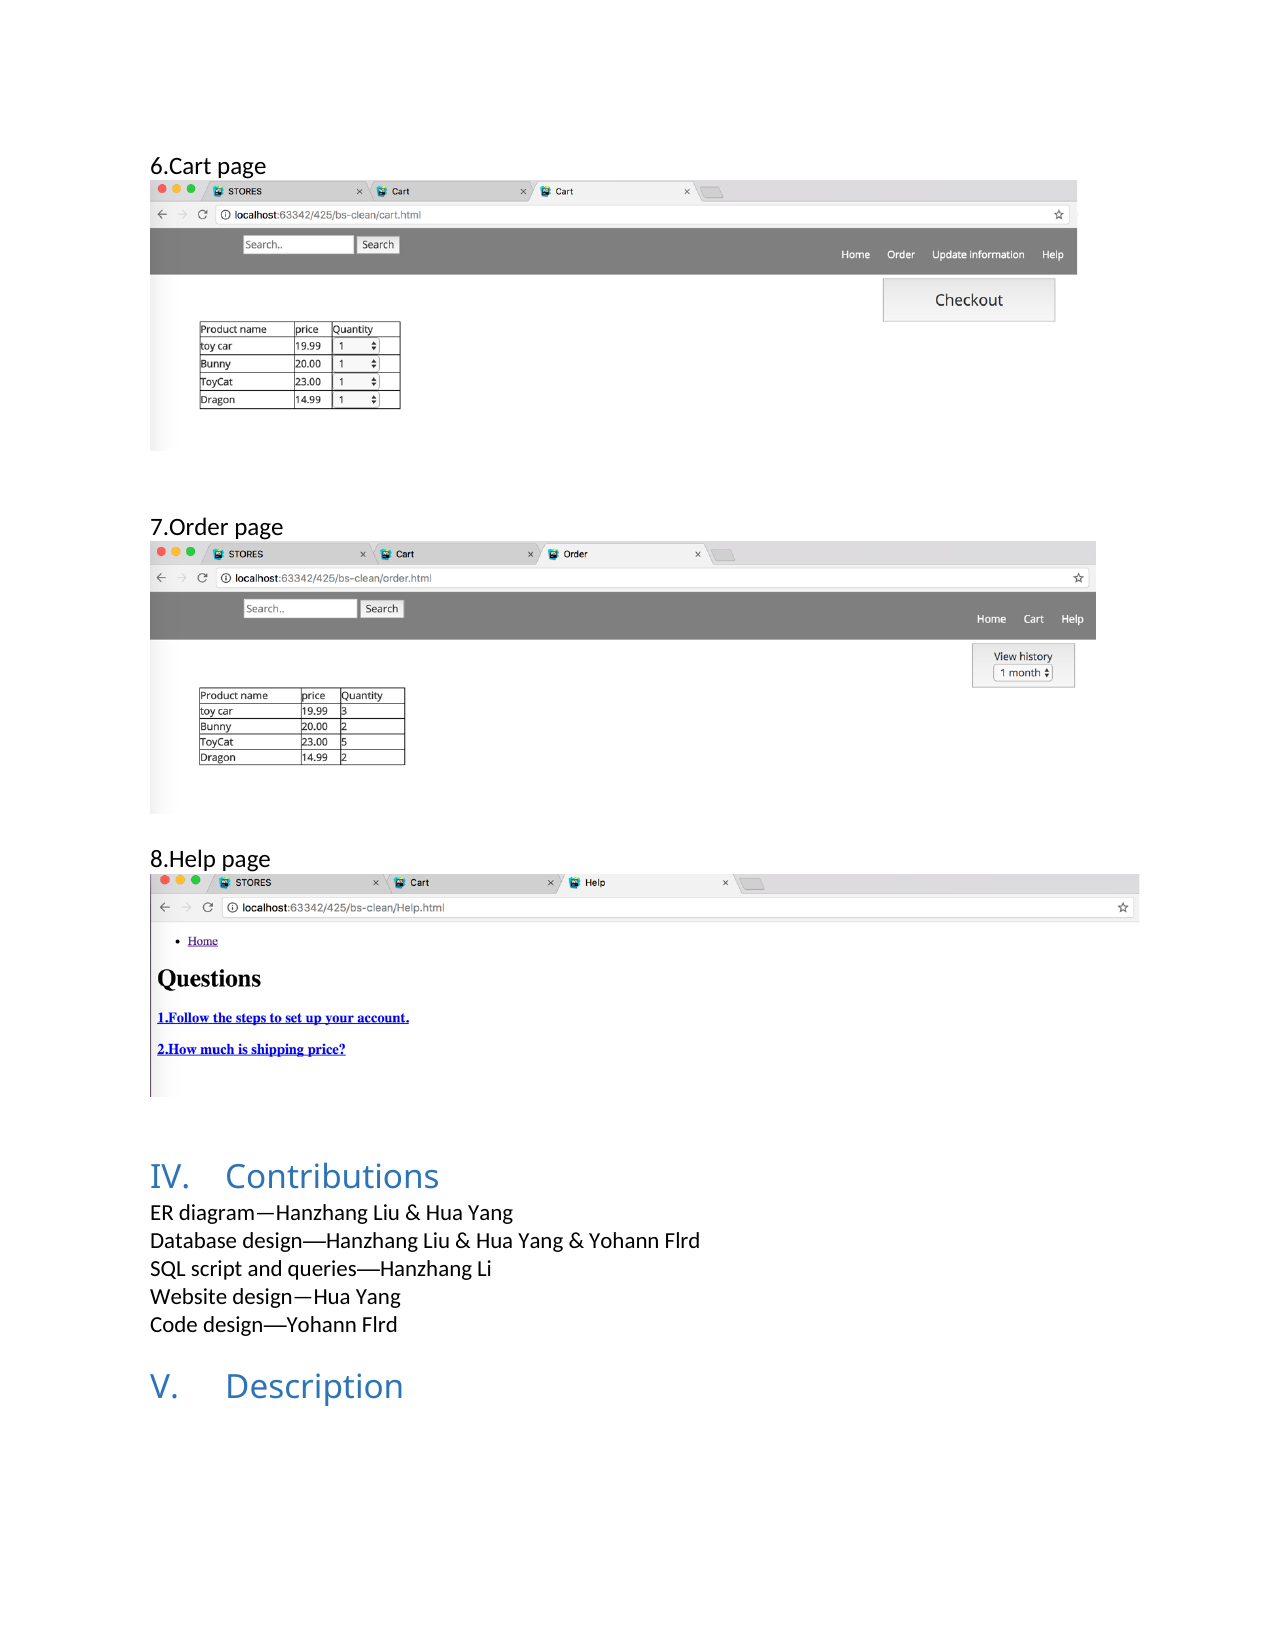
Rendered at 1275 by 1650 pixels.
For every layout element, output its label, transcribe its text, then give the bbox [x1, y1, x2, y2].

picture [150, 541, 1096, 814]
subtitle Contributions [150, 1152, 1125, 1198]
text Code design—Yohann Flrd [150, 1310, 1125, 1338]
subtitle Description [150, 1363, 1125, 1408]
picture [150, 180, 1078, 451]
text 8.Help page [150, 844, 1125, 874]
text 7.Order page [150, 511, 1125, 542]
text 6.Cart page [150, 150, 1125, 181]
picture [150, 874, 1140, 1097]
text SQL script and queries—Hanzhang Li [150, 1254, 1125, 1282]
text ER diagram—Hanzhang Liu & Hua Yang [150, 1198, 1125, 1226]
text Database design—Hanzhang Liu & Hua Yang & Yohann Flrd [150, 1226, 1125, 1254]
text Website design—Hua Yang [150, 1282, 1125, 1310]
